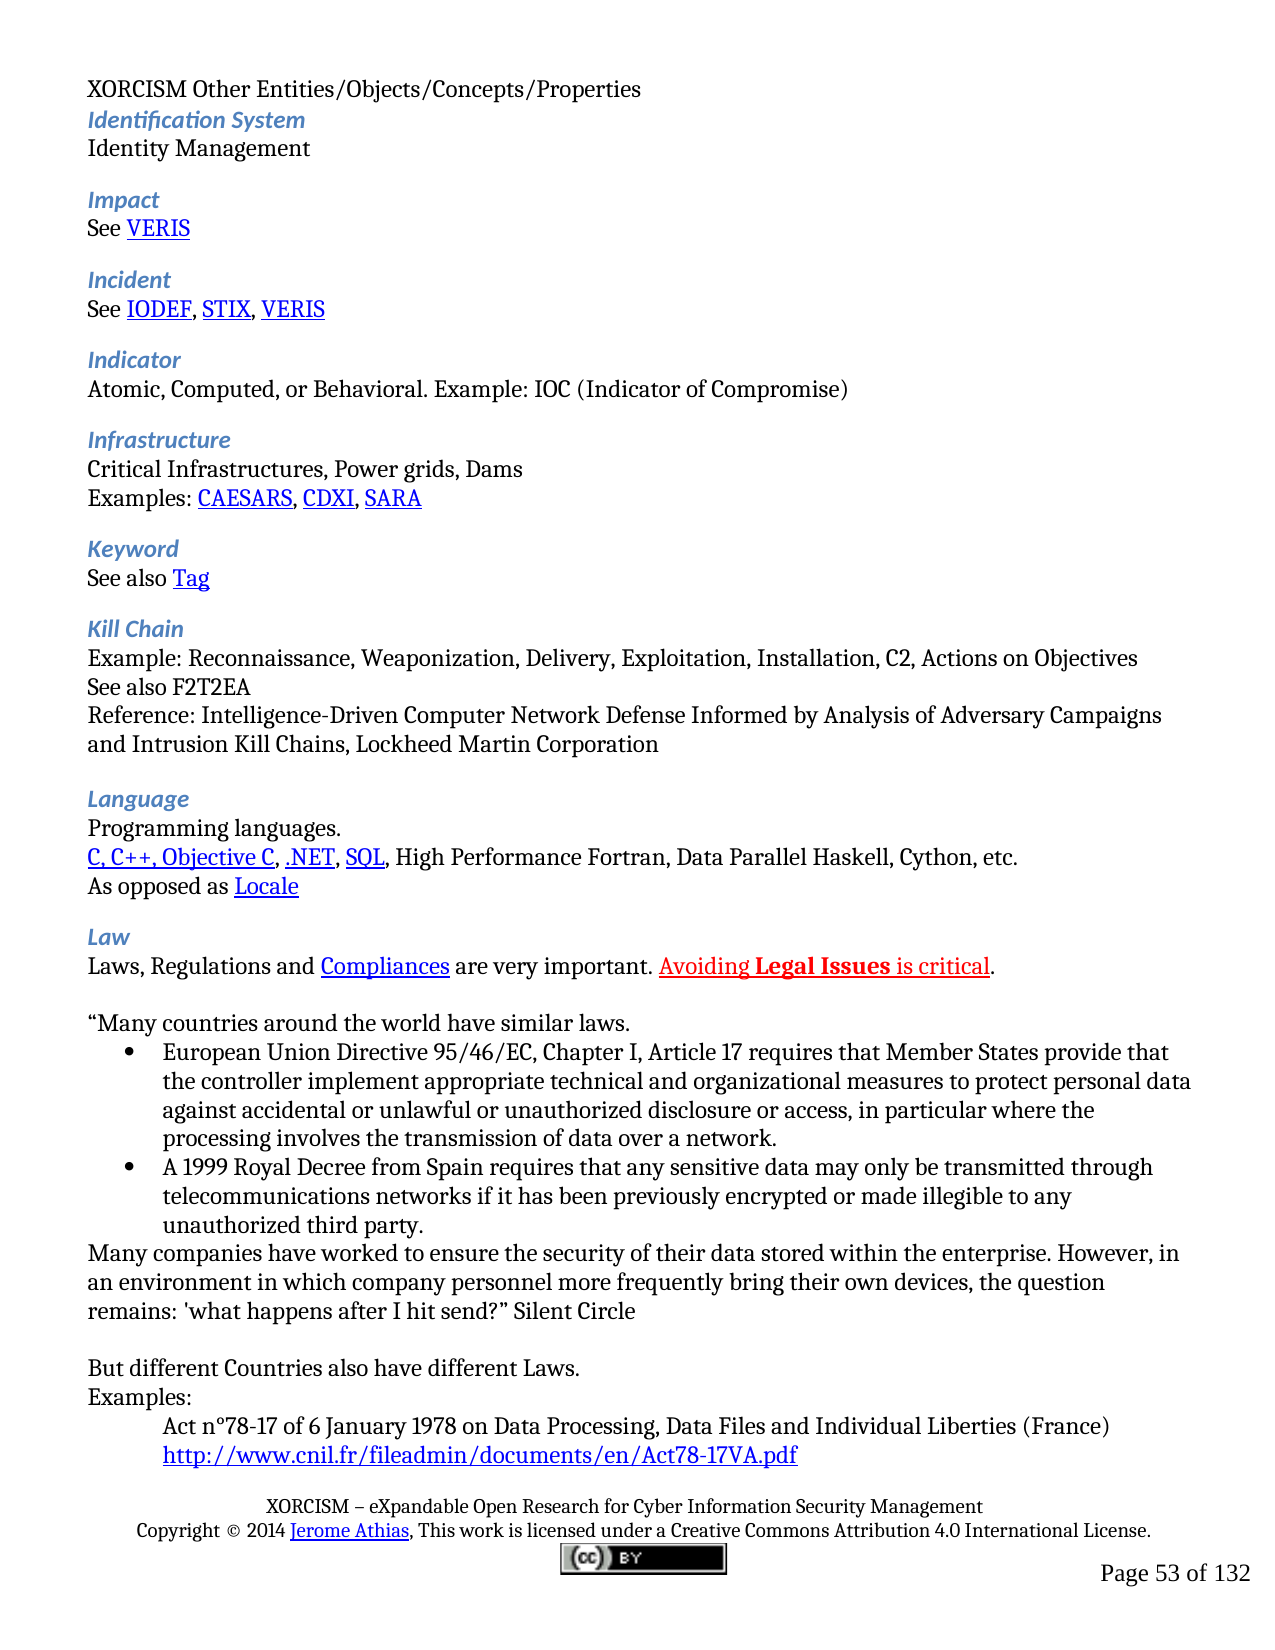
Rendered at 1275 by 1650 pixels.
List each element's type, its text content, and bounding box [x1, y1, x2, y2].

text As opposed as Locale [87, 872, 1200, 900]
list A 1999 Royal Decree from Spain requires that any sensitive data may only be transmitted through telecommunications networks if it has been previously encrypted or made illegible to any unauthorized third party. [125, 1153, 1200, 1239]
subtitle Law [87, 921, 1200, 952]
text See IODEF, STIX, VERIS [87, 294, 1200, 323]
subtitle Language [87, 784, 1200, 814]
text http://www.cnil.fr/fileadmin/documents/en/Act78-17VA.pdf [87, 1441, 1200, 1469]
text Atomic, Computed, or Behavioral. Example: IOC (Indicator of Compromise) [87, 374, 1200, 403]
subtitle Keyword [87, 533, 1200, 563]
text Examples: [87, 1383, 1200, 1412]
subtitle Incident [87, 264, 1200, 294]
text Reference: Intelligence-Driven Computer Network Defense Informed by Analysis of Adversary Campaigns and Intrusion Kill Chains, Lockheed Martin Corporation [87, 701, 1200, 759]
text Act n°78-17 of 6 January 1978 on Data Processing, Data Files and Individual Liberties (France) [87, 1412, 1200, 1441]
text Identity Management [87, 134, 1200, 163]
text See also F2T2EA [87, 672, 1200, 701]
text Critical Infrastructures, Power grids, Dams [87, 455, 1200, 483]
subtitle Kill Chain [87, 613, 1200, 644]
picture [560, 1543, 728, 1575]
text Programming languages. [87, 814, 1200, 843]
subtitle Impact [87, 184, 1200, 214]
list European Union Directive 95/46/EC, Chapter I, Article 17 requires that Member States provide that the controller implement appropriate technical and organizational measures to protect personal data against accidental or unlawful or unauthorized disclosure or access, in particular where the processing involves the transmission of data over a network. [125, 1038, 1200, 1153]
text Laws, Regulations and Compliances are very important. Avoiding Legal Issues is critical. [87, 952, 1200, 981]
subtitle Identification System [87, 104, 1200, 134]
text Examples: CAESARS, CDXI, SARA [87, 483, 1200, 512]
text Example: Reconnaissance, Weaponization, Delivery, Exploitation, Installation, C2, Actions on Objectives [87, 644, 1200, 672]
text But different Countries also have different Laws. [87, 1354, 1200, 1383]
subtitle Indicator [87, 344, 1200, 374]
text C, C++, Objective C, .NET, SQL, High Performance Fortran, Data Parallel Haskell, Cython, etc. [87, 843, 1200, 872]
subtitle Infrastructure [87, 424, 1200, 455]
text Many companies have worked to ensure the security of their data stored within the enterprise. However, in an environment in which company personnel more frequently bring their own devices, the question remains: 'what happens after I hit send?” Silent Circle [87, 1239, 1200, 1326]
text See also Tag [87, 563, 1200, 592]
text “Many countries around the world have similar laws. [87, 1009, 1200, 1038]
text See VERIS [87, 214, 1200, 243]
